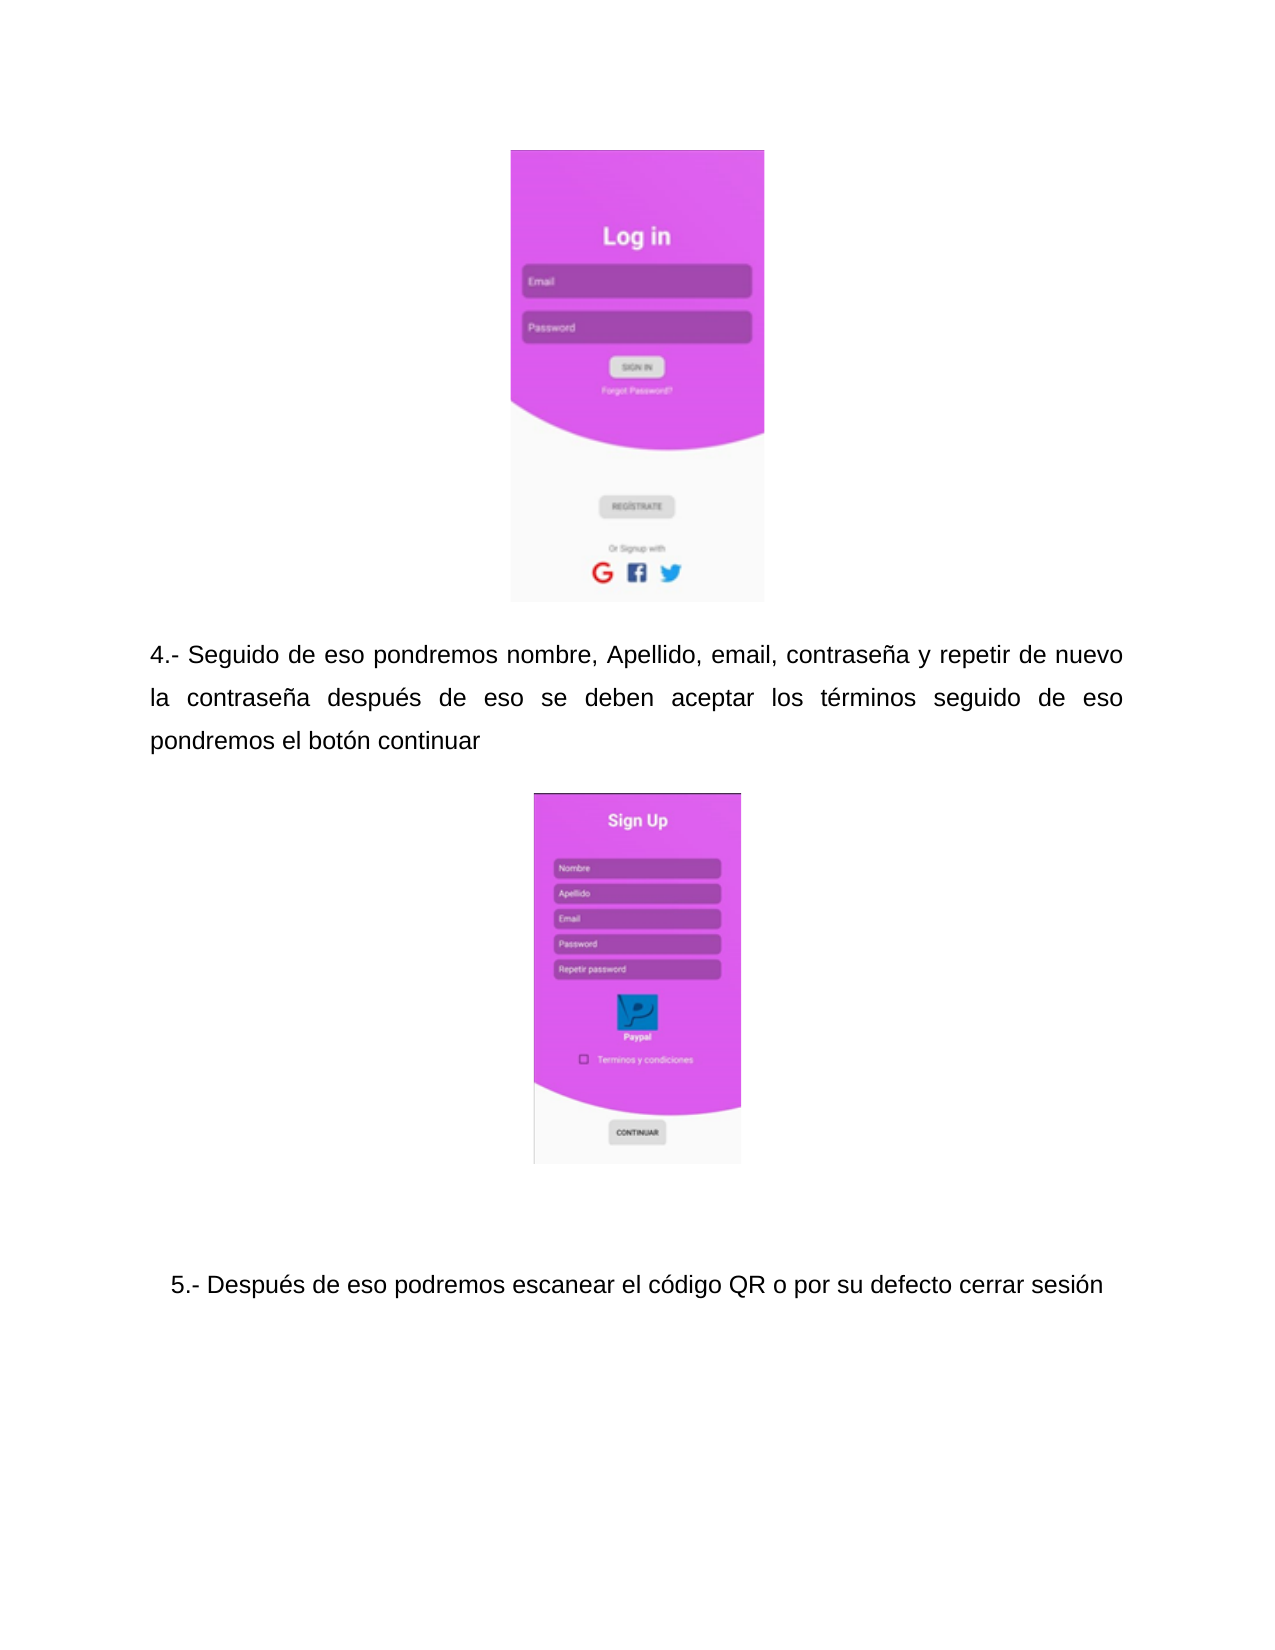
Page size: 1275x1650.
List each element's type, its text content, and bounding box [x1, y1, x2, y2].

picture [510, 150, 765, 602]
text 4.- Seguido de eso pondremos nombre, Apellido, email, contraseña y repetir de nuevo la contraseña después de eso se deben aceptar los términos seguido de eso pondremos el botón continuar [150, 639, 1125, 754]
text 5.- Después de eso podremos escanear el código QR o por su defecto cerrar sesión [150, 1270, 1125, 1298]
picture [533, 793, 742, 1164]
